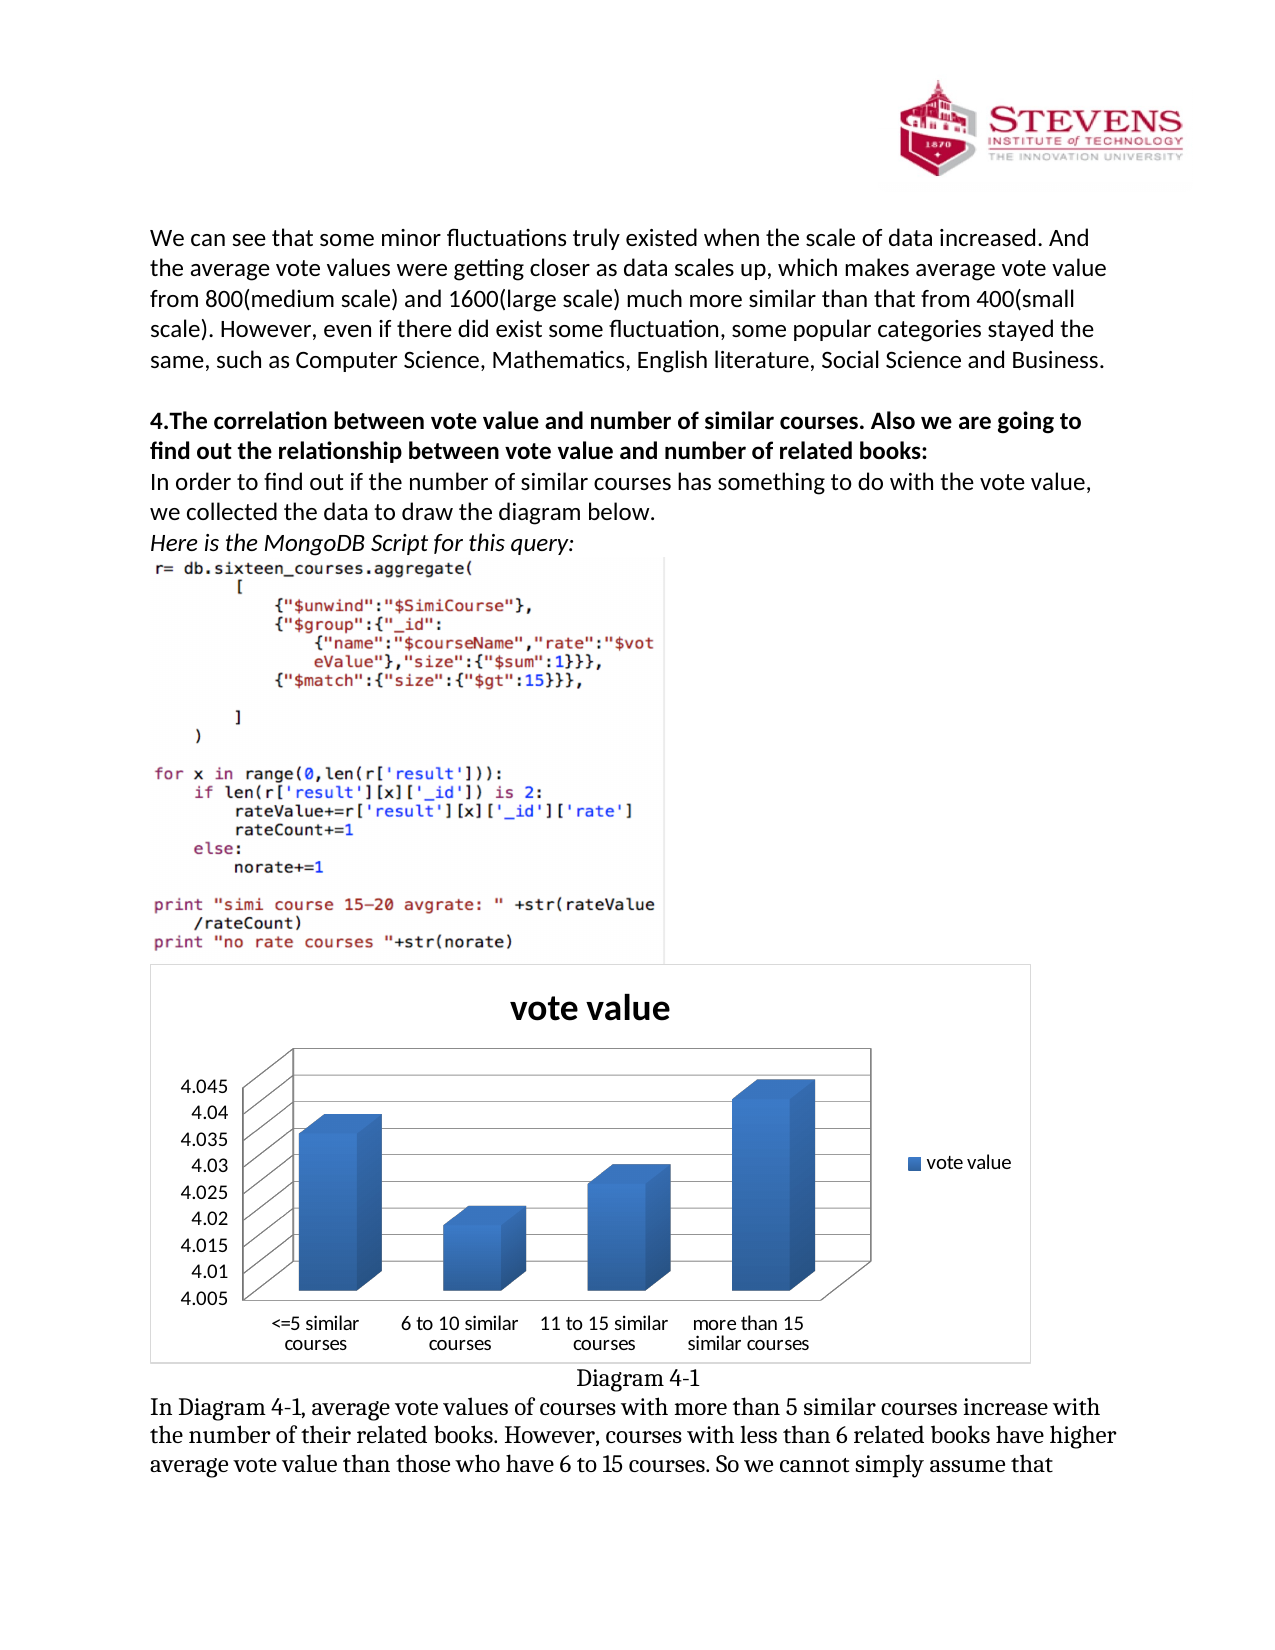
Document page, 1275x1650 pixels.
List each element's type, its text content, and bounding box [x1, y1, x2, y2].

text In order to find out if the number of similar courses has something to do with the vote value, we collected the data to draw the diagram below. [150, 466, 1125, 527]
text Here is the MongoDB Script for this query: [150, 527, 1125, 558]
picture [878, 74, 1192, 183]
text Diagram 4-1 [150, 1364, 1125, 1393]
text We can see that some minor fluctuations truly existed when the scale of data increased. And the average vote values were getting closer as data scales up, which makes average vote value from 800(medium scale) and 1600(large scale) much more similar than that from 400(small scale). However, even if there did exist some fluctuation, some popular categories stayed the same, such as Computer Science, Mathematics, English literature, Social Science and Business. [150, 222, 1125, 374]
picture [150, 557, 665, 964]
text 4.The correlation between vote value and number of similar courses. Also we are going to find out the relationship between vote value and number of related books: [150, 405, 1125, 466]
